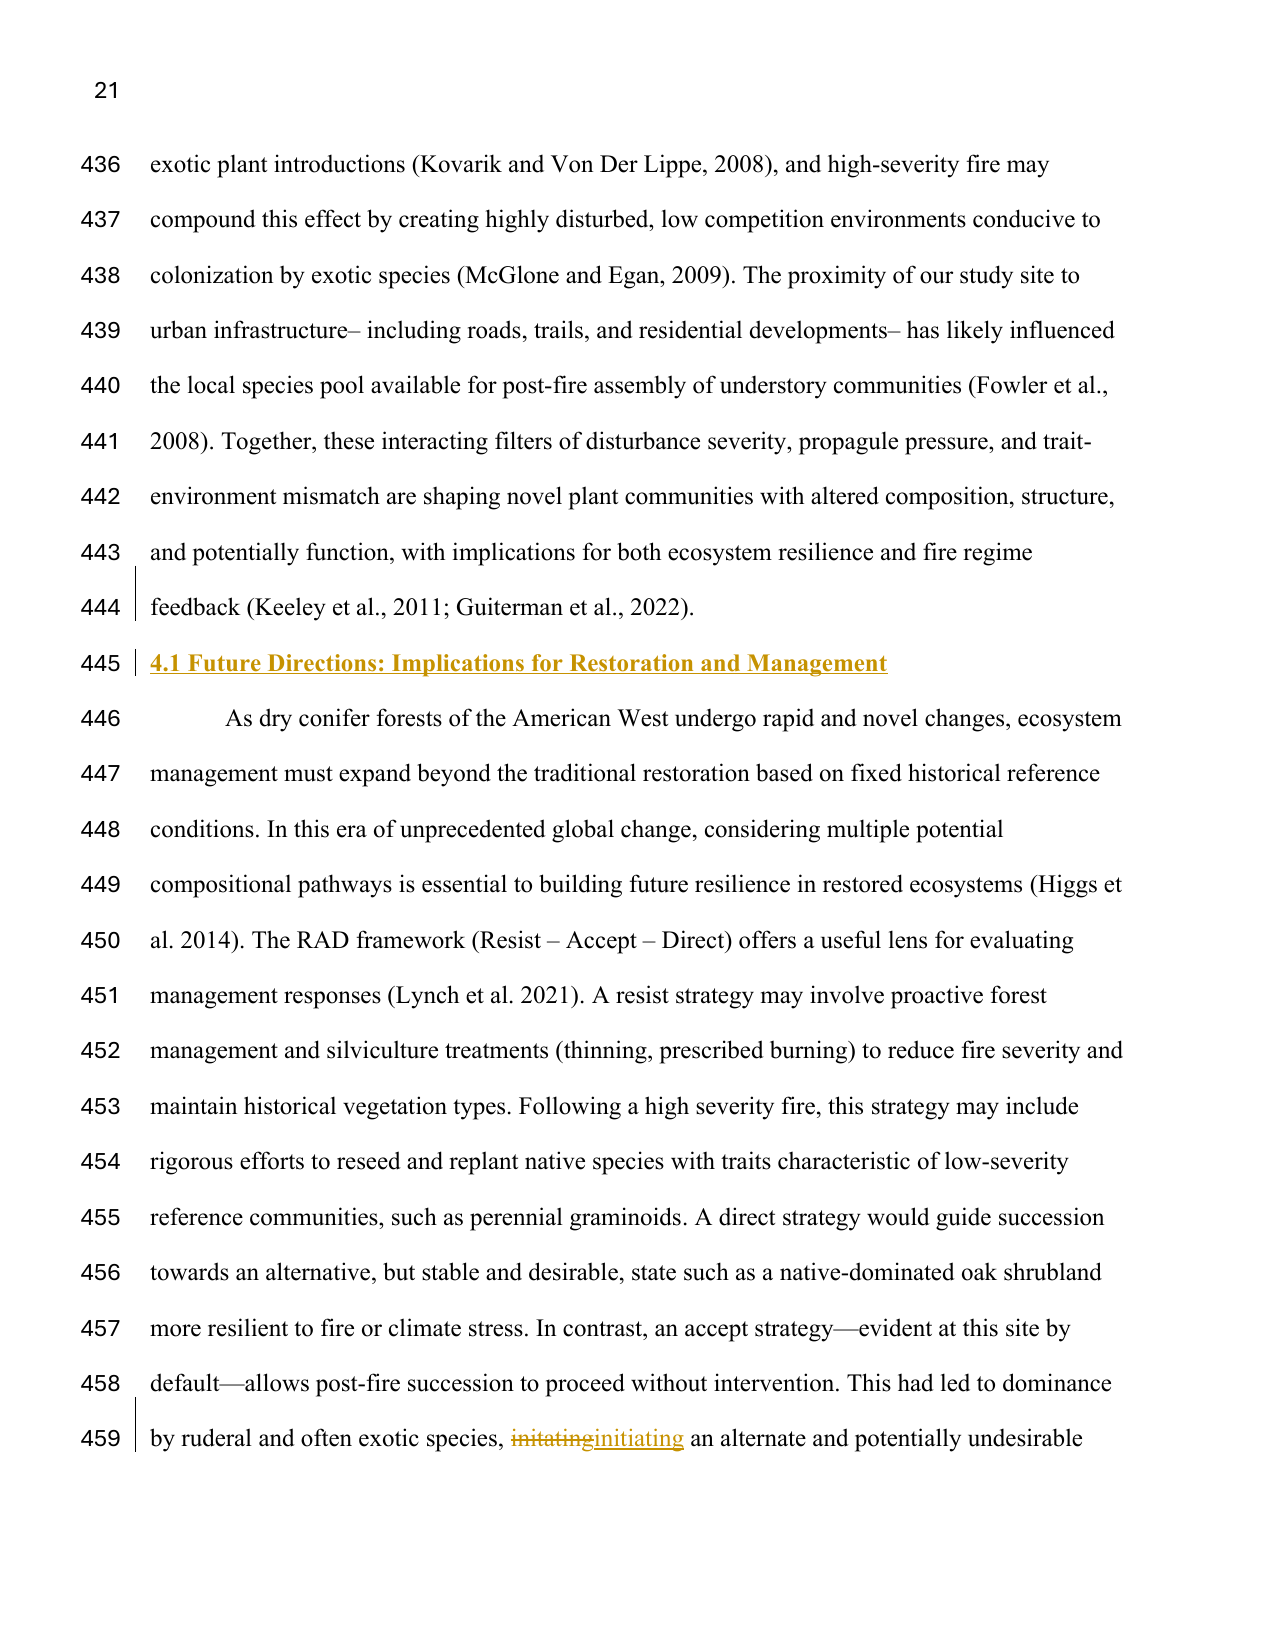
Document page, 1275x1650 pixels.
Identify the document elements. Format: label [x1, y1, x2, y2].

text [150, 150, 1125, 621]
text [150, 704, 1125, 1452]
